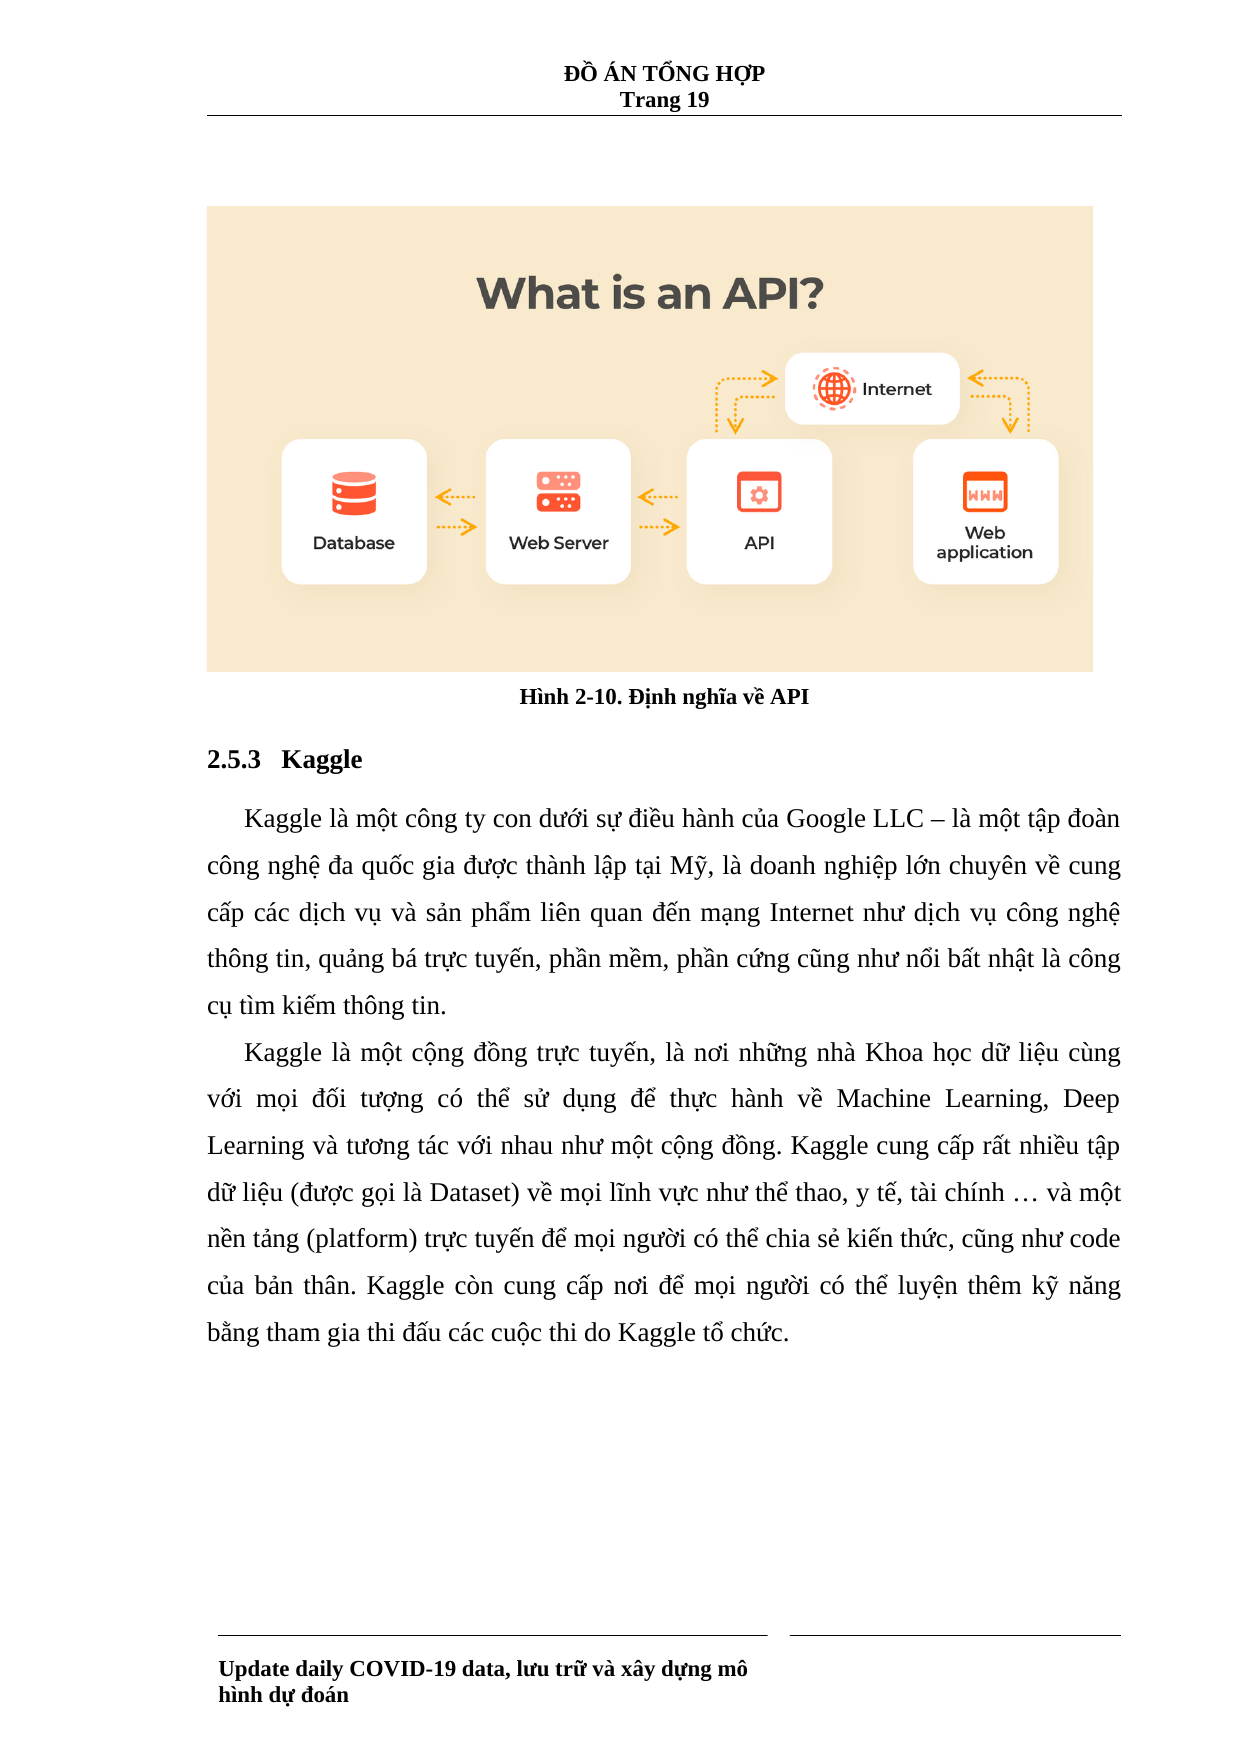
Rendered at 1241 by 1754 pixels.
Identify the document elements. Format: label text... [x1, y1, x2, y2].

text Kaggle là một công ty con dưới sự điều hành của Google LLC – là một tập đoàn công nghệ đa quốc gia được thành lập tại Mỹ, là doanh nghiệp lớn chuyên về cung cấp các dịch vụ và sản phẩm liên quan đến mạng Internet như dịch vụ công nghệ thông tin, quảng bá trực tuyến, phần mềm, phần cứng cũng như nổi bất nhật là công cụ tìm kiếm thông tin. [207, 802, 1122, 1020]
text Hình -. Định nghĩa về API [207, 683, 1122, 709]
subtitle Kaggle [207, 743, 1122, 774]
picture [206, 206, 1094, 672]
text Kaggle là một cộng đồng trực tuyến, là nơi những nhà Khoa học dữ liệu cùng với mọi đối tượng có thể sử dụng để thực hành về Machine Learning, Deep Learning và tương tác với nhau như một cộng đồng. Kaggle cung cấp rất nhiều tập dữ liệu (được gọi là Dataset) về mọi lĩnh vực như thể thao, y tế, tài chính … và một nền tảng (platform) trực tuyến để mọi người có thể chia sẻ kiến thức, cũng như code của bản thân. Kaggle còn cung cấp nơi để mọi người có thể luyện thêm kỹ năng bằng tham gia thi đấu các cuộc thi do Kaggle tổ chức. [207, 1036, 1122, 1347]
